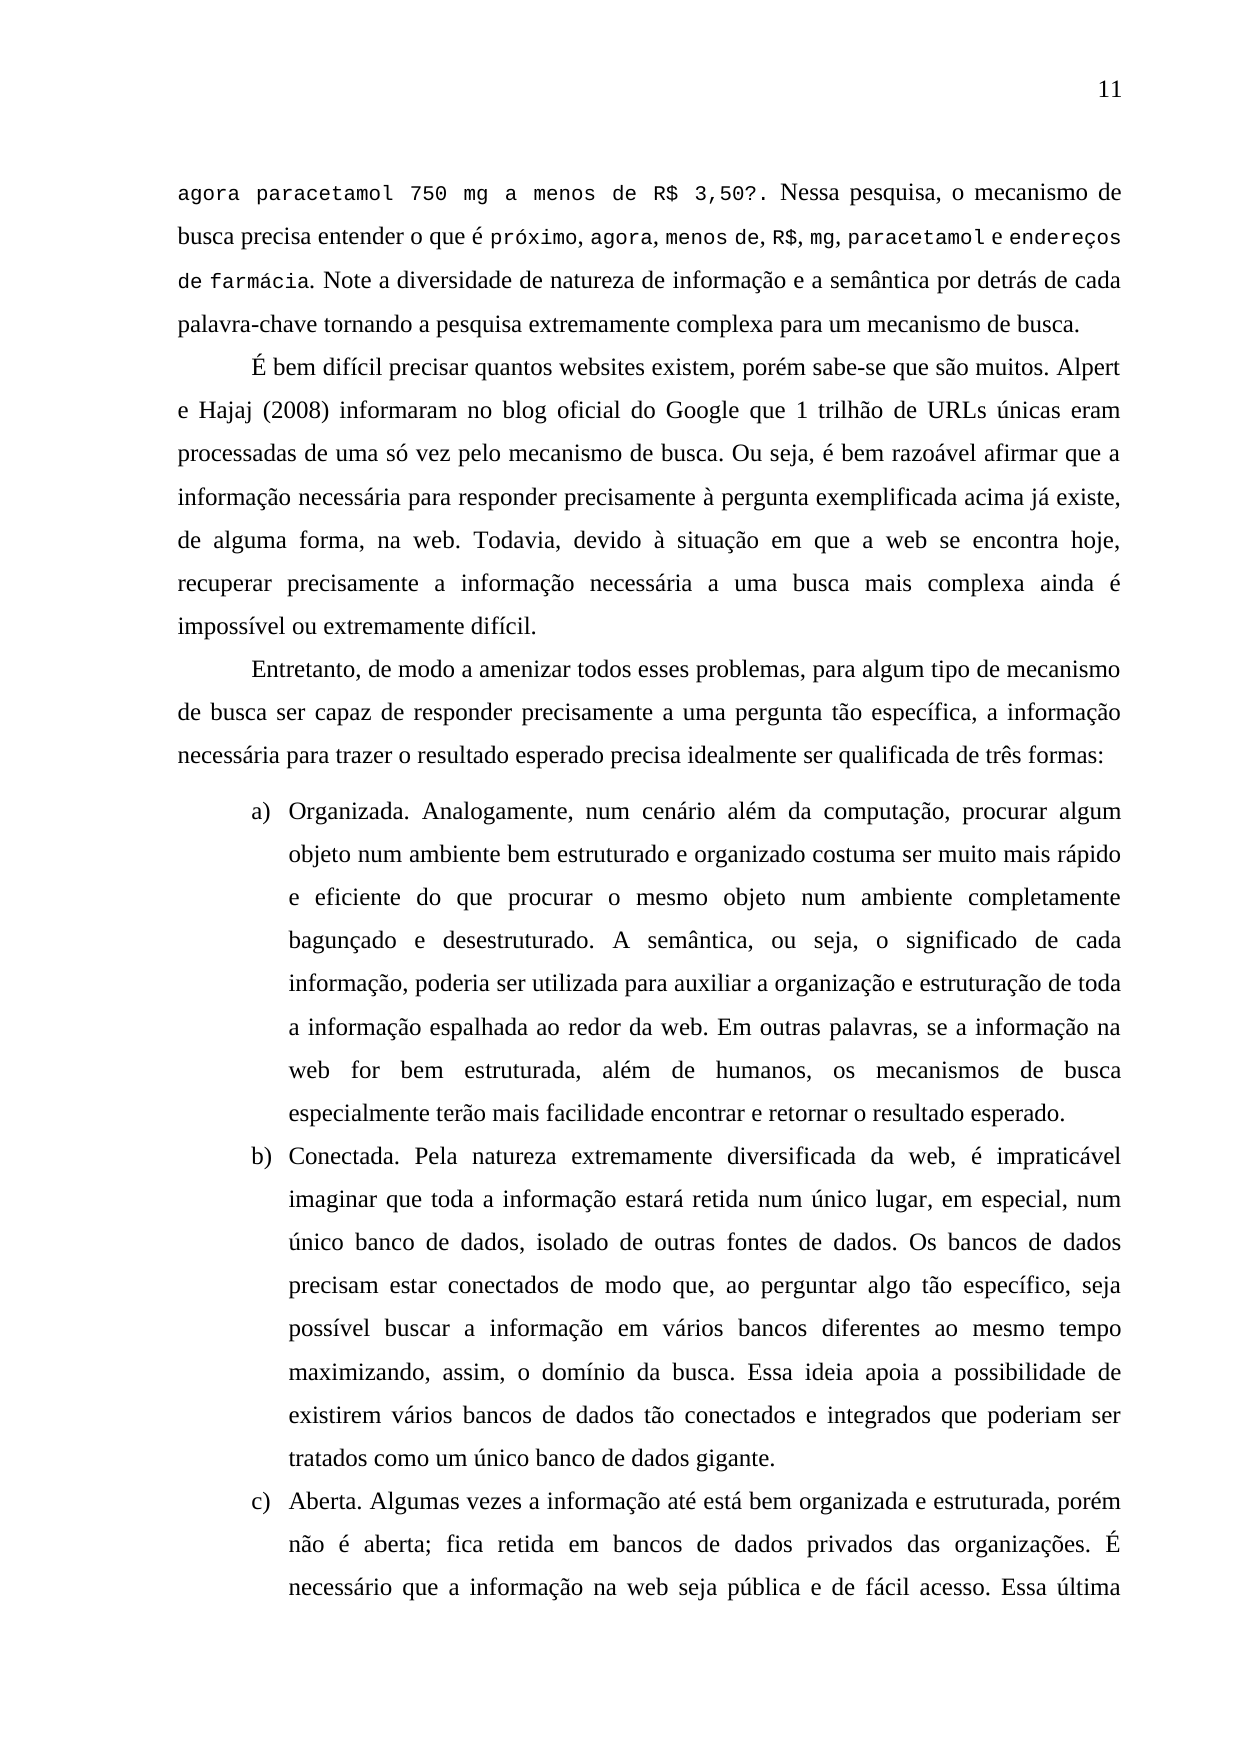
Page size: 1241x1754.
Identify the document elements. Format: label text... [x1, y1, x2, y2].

text Entretanto, de modo a amenizar todos esses problemas, para algum tipo de mecanismo de busca ser capaz de responder precisamente a uma pergunta tão específica, a informação necessária para trazer o resultado esperado precisa idealmente ser qualificada de três formas: [177, 654, 1122, 769]
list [251, 1486, 1122, 1601]
list Organizada. Analogamente, num cenário além da computação, procurar algum objeto num ambiente bem estruturado e organizado costuma ser muito mais rápido e eficiente do que procurar o mesmo objeto num ambiente completamente bagunçado e desestruturado. A semântica, ou seja, o significado de cada informação, poderia ser utilizada para auxiliar a organização e estruturação de toda a informação espalhada ao redor da web. Em outras palavras, se a informação na web for bem estruturada, além de humanos, os mecanismos de busca especialmente terão mais facilidade encontrar e retornar o resultado esperado. [251, 796, 1122, 1127]
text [177, 177, 1122, 338]
list Conectada. Pela natureza extremamente diversificada da web, é impraticável imaginar que toda a informação estará retida num único lugar, em especial, num único banco de dados, isolado de outras fontes de dados. Os bancos de dados precisam estar conectados de modo que, ao perguntar algo tão específico, seja possível buscar a informação em vários bancos diferentes ao mesmo tempo maximizando, assim, o domínio da busca. Essa ideia apoia a possibilidade de existirem vários bancos de dados tão conectados e integrados que poderiam ser tratados como um único banco de dados gigante. [251, 1141, 1122, 1472]
text É bem difícil precisar quantos websites existem, porém sabe-se que são muitos. Alpert e Hajaj (2008) informaram no blog oficial do Google que 1 trilhão de URLs únicas eram processadas de uma só vez pelo mecanismo de busca. Ou seja, é bem razoável afirmar que a informação necessária para responder precisamente à pergunta exemplificada acima já existe, de alguma forma, na web. Todavia, devido à situação em que a web se encontra hoje, recuperar precisamente a informação necessária a uma busca mais complexa ainda é impossível ou extremamente difícil. [177, 352, 1122, 640]
